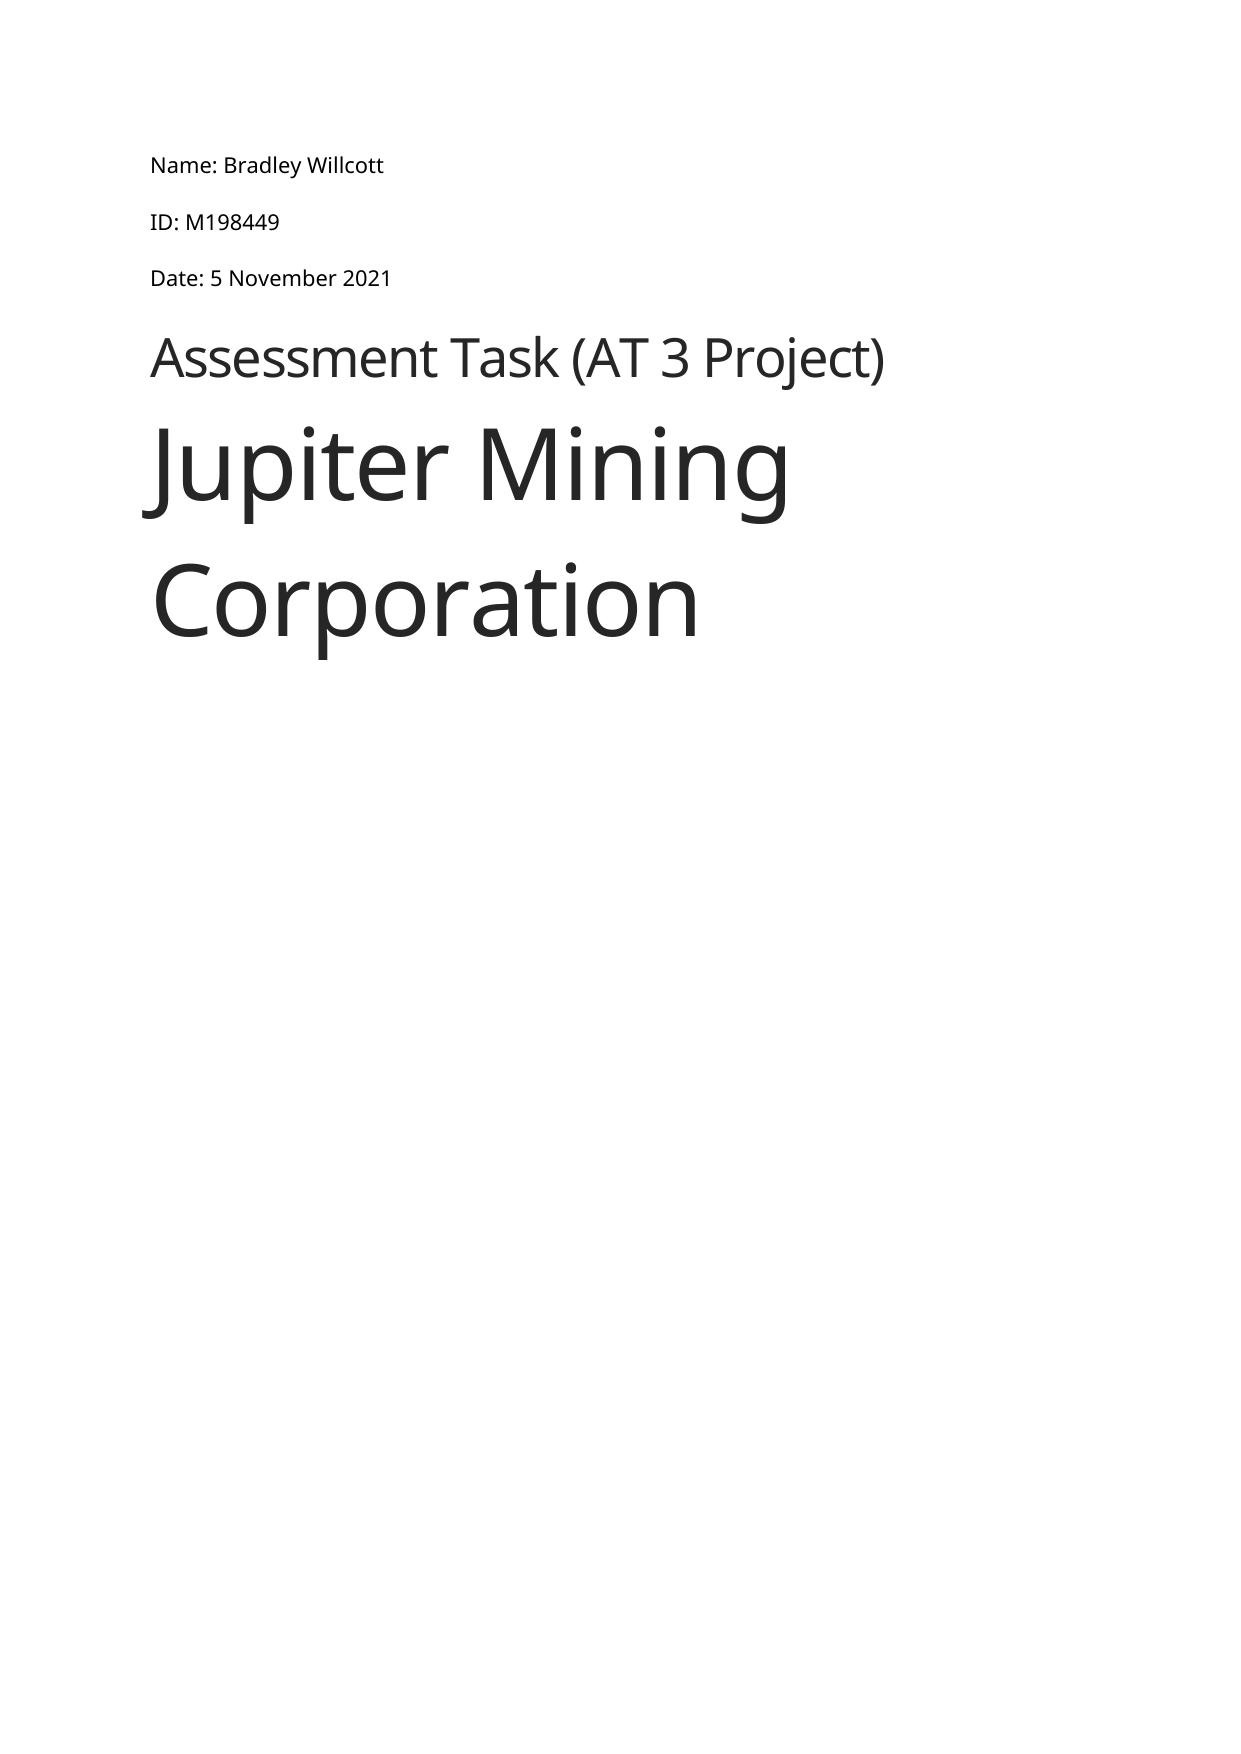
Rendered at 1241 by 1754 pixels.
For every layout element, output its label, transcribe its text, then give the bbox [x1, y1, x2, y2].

title Assessment Task (AT 3 Project) [150, 320, 1090, 393]
title Jupiter Mining Corporation [150, 393, 1090, 666]
text ID: M198449 [150, 207, 1090, 236]
text Name: Bradley Willcott [150, 150, 1090, 180]
text Date: 5 November 2021 [150, 263, 1090, 293]
